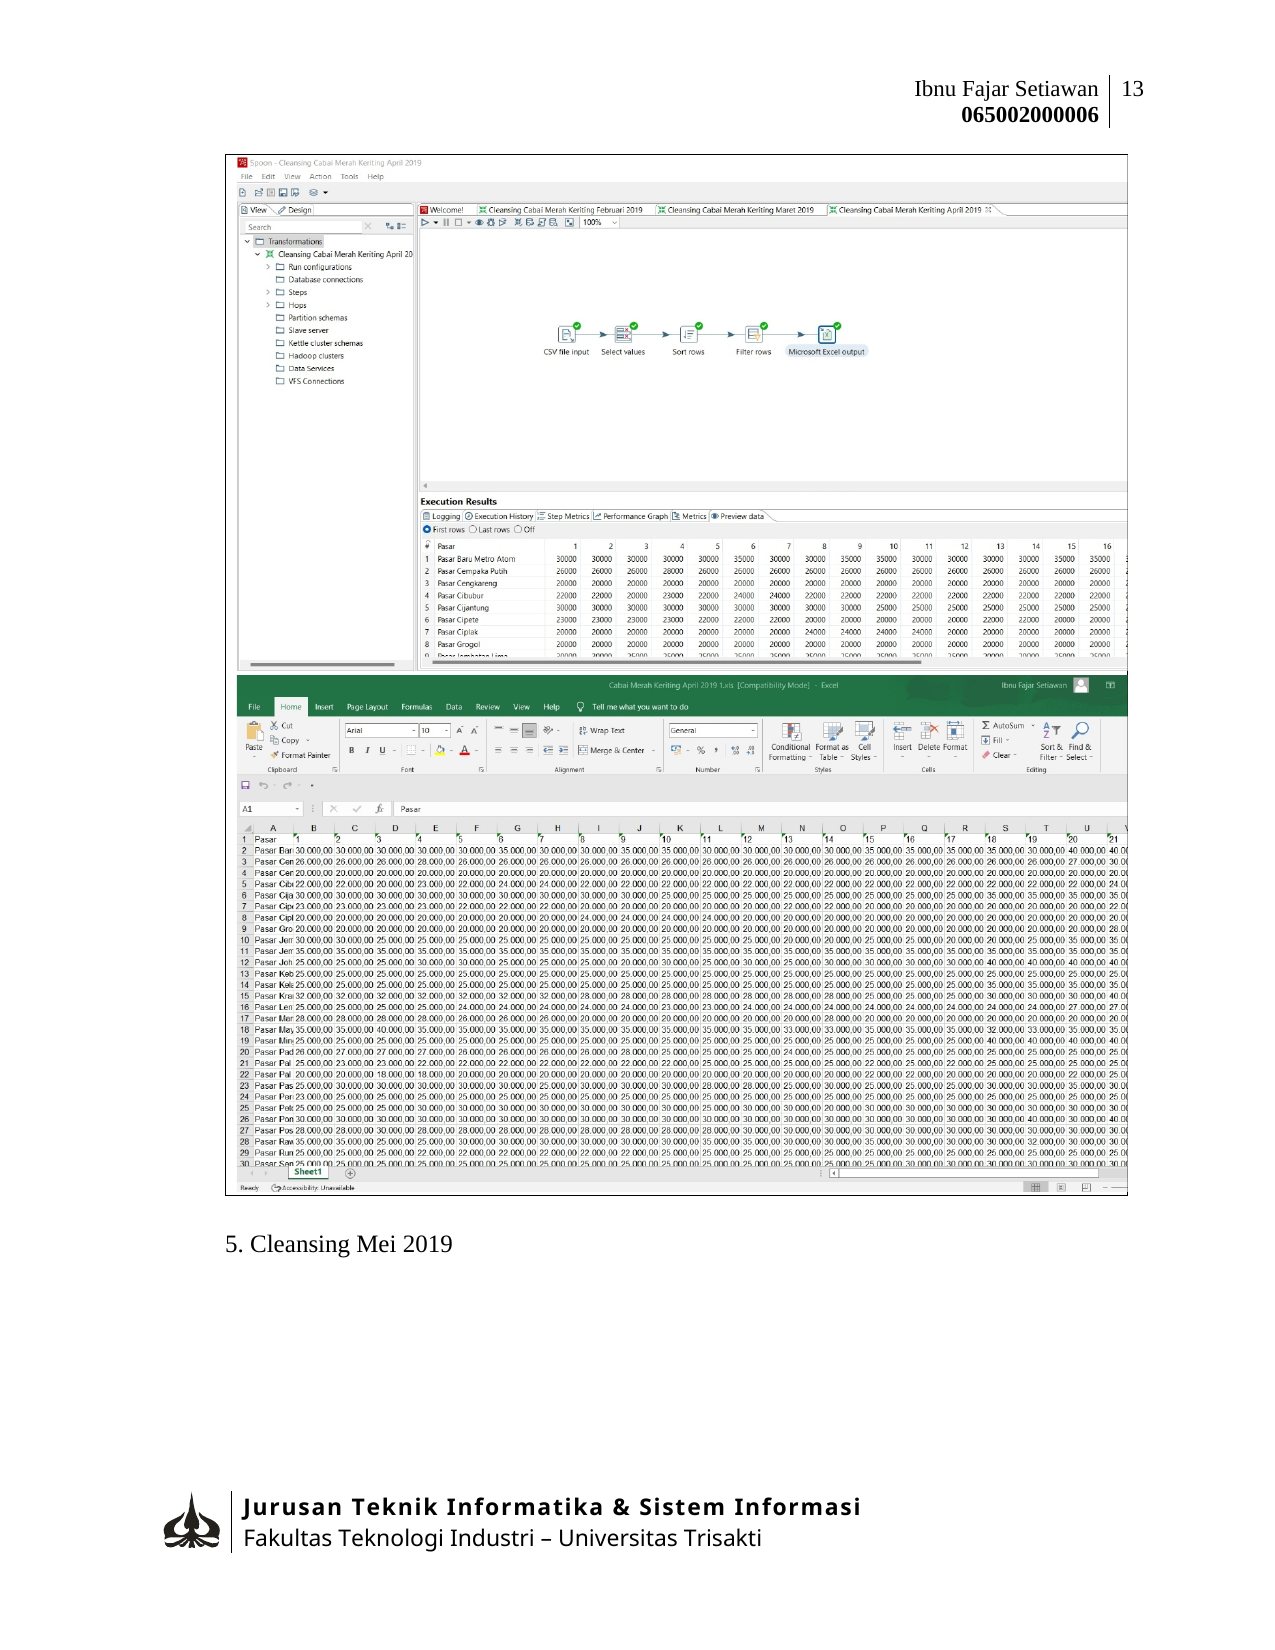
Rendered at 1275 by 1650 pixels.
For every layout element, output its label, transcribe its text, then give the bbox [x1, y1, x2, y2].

picture [236, 155, 1128, 671]
list 5. Cleansing Mei 2019 [225, 1229, 1125, 1258]
table_header [226, 155, 1127, 1195]
picture [236, 675, 1128, 1192]
